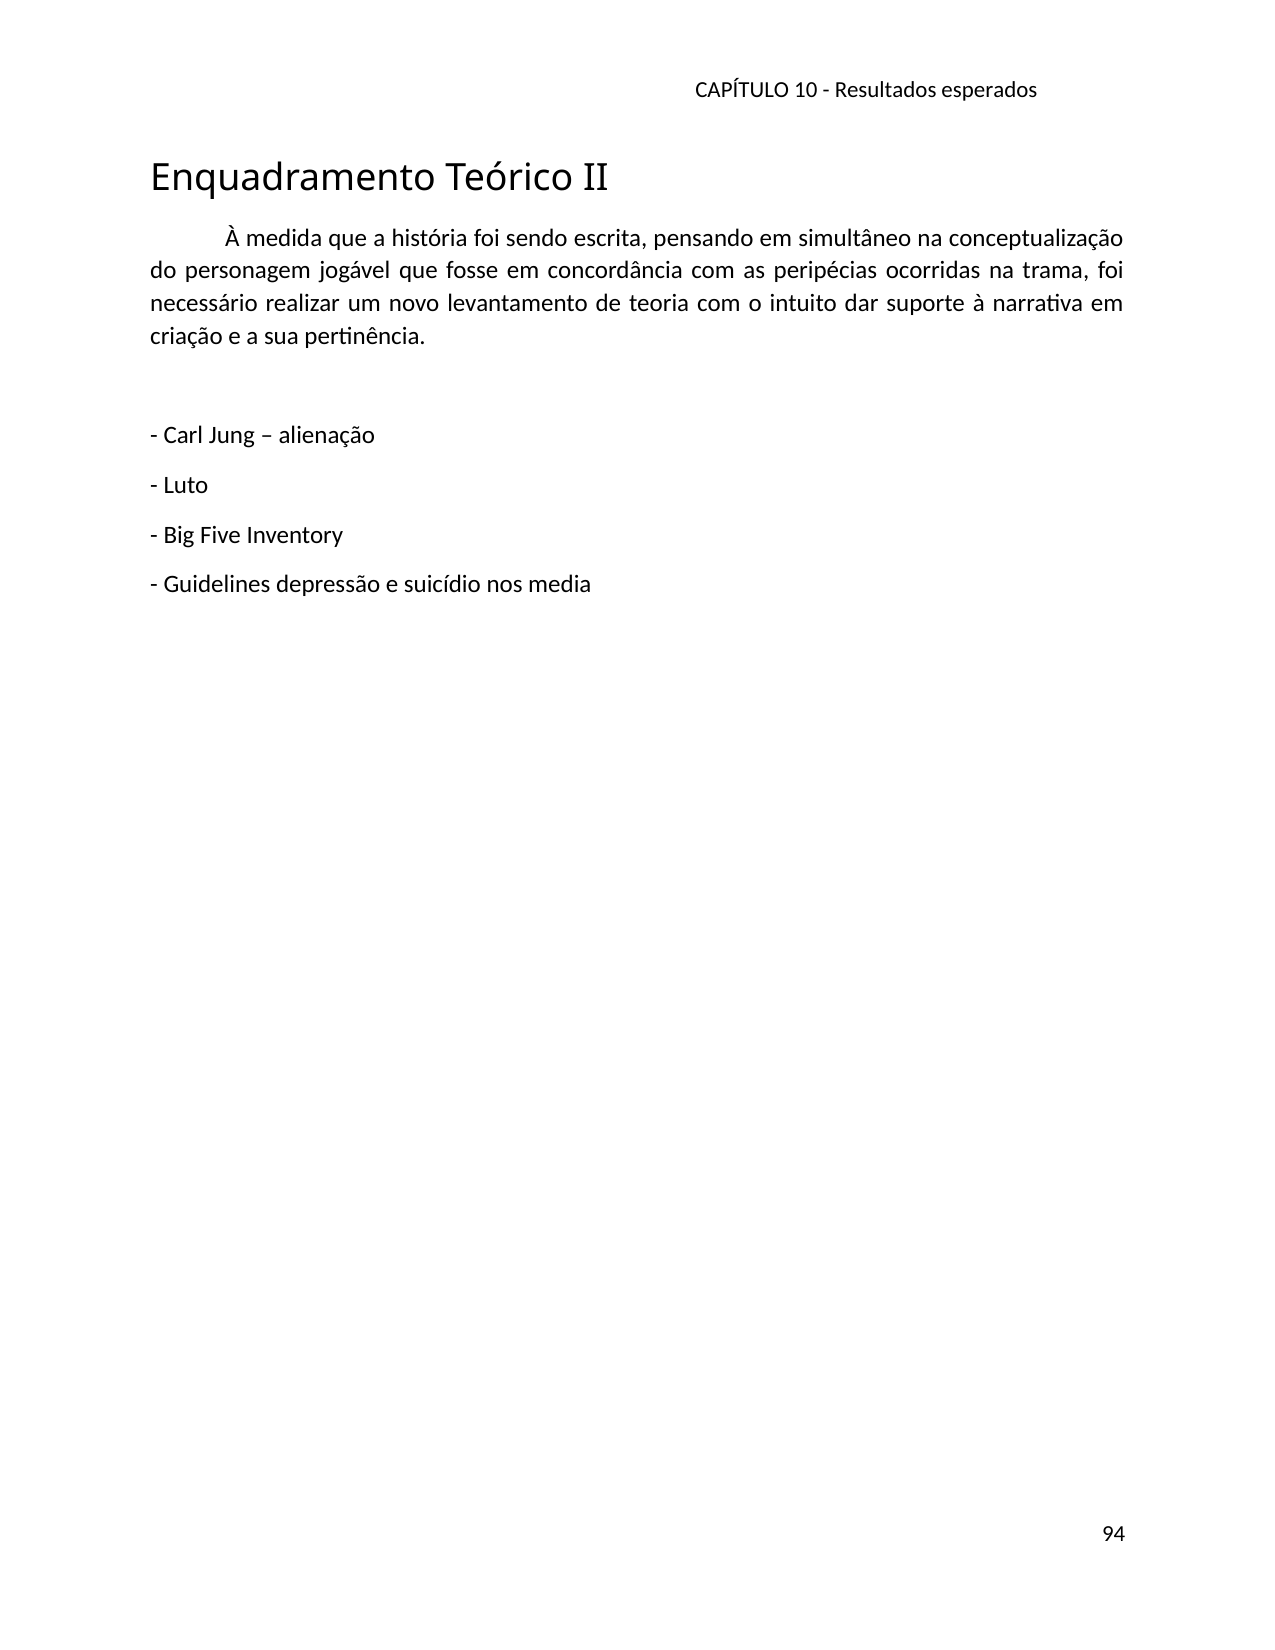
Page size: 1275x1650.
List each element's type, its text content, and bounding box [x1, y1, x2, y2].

text Enquadramento Teórico II [150, 150, 1125, 201]
text - Guidelines depressão e suicídio nos media [150, 568, 1125, 599]
text À medida que a história foi sendo escrita, pensando em simultâneo na conceptualização do personagem jogável que fosse em concordância com as peripécias ocorridas na trama, foi necessário realizar um novo levantamento de teoria com o intuito dar suporte à narrativa em criação e a sua pertinência. [150, 222, 1125, 351]
text - Luto [150, 469, 1125, 500]
text - Big Five Inventory [150, 519, 1125, 549]
text - Carl Jung – alienação [150, 420, 1125, 450]
